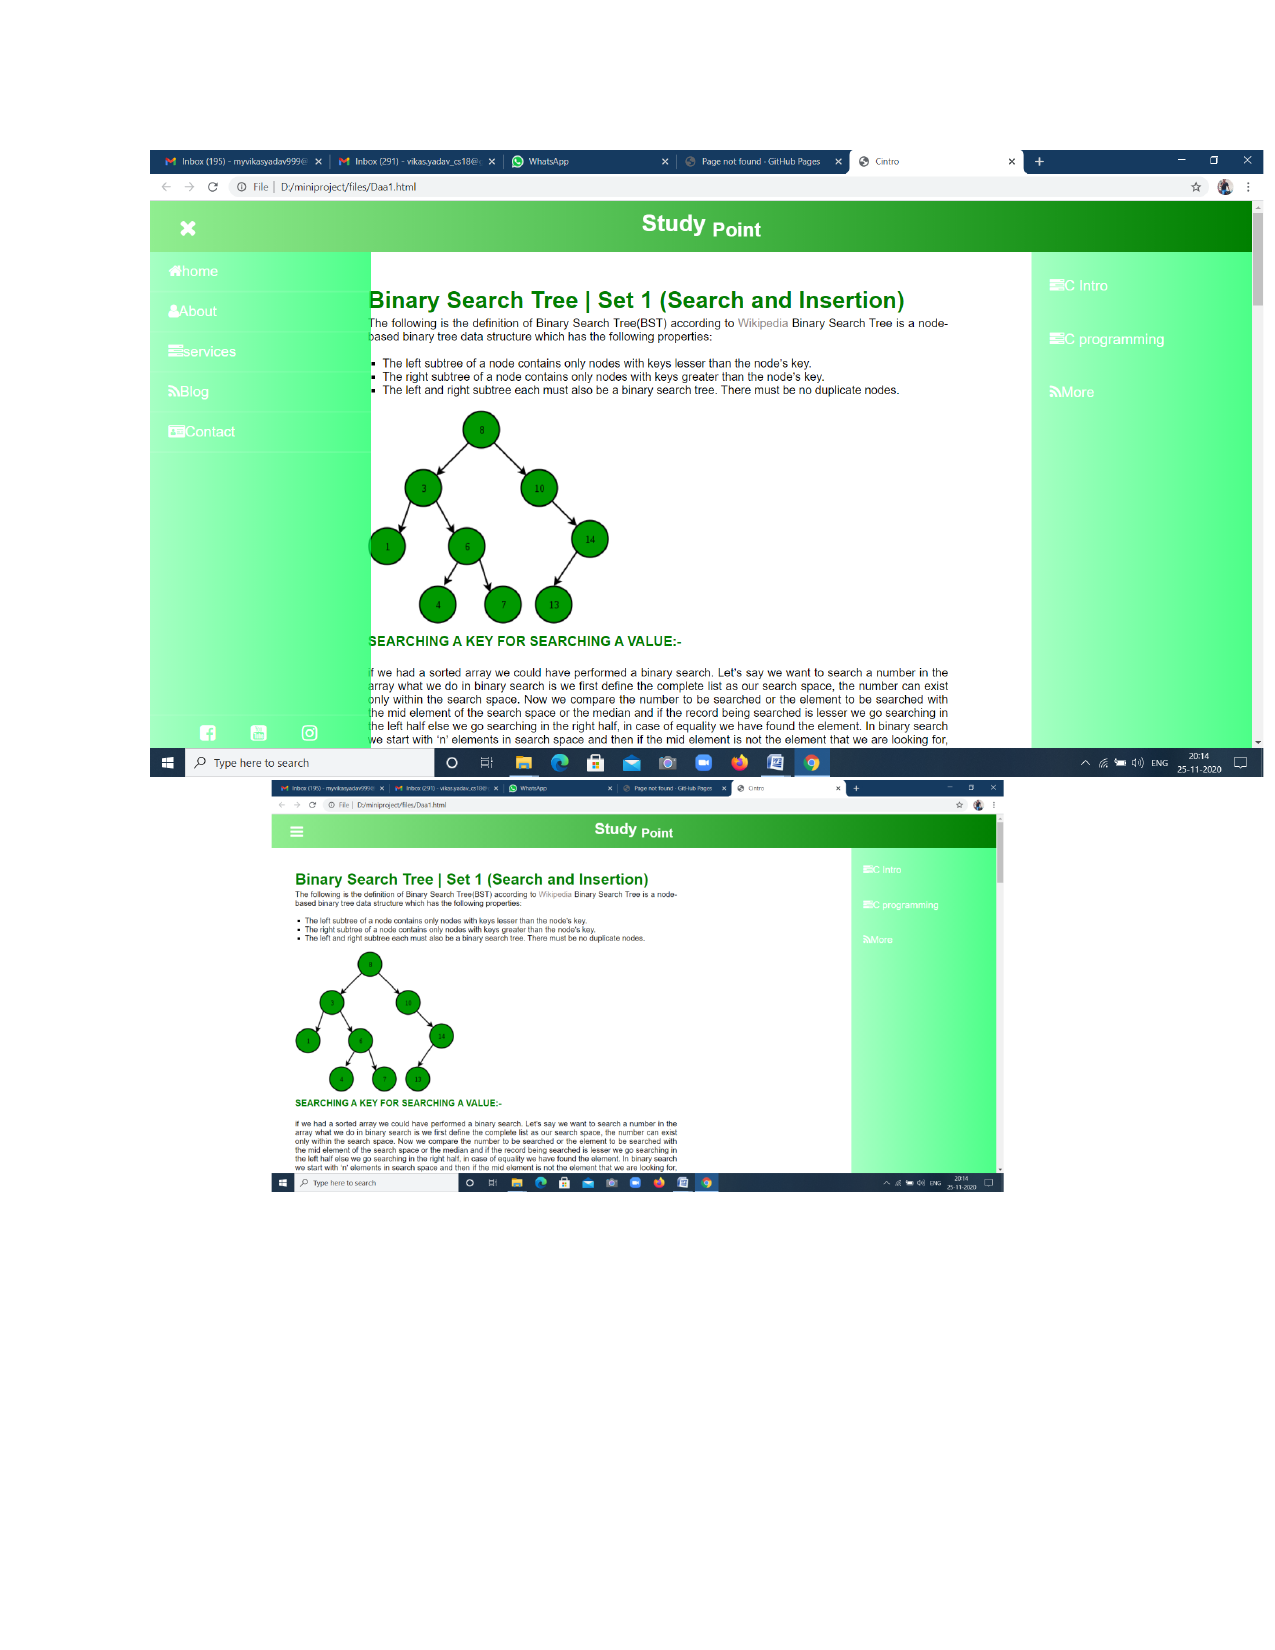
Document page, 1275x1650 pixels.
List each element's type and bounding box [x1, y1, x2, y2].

picture [271, 780, 1004, 1192]
picture [150, 150, 1264, 777]
